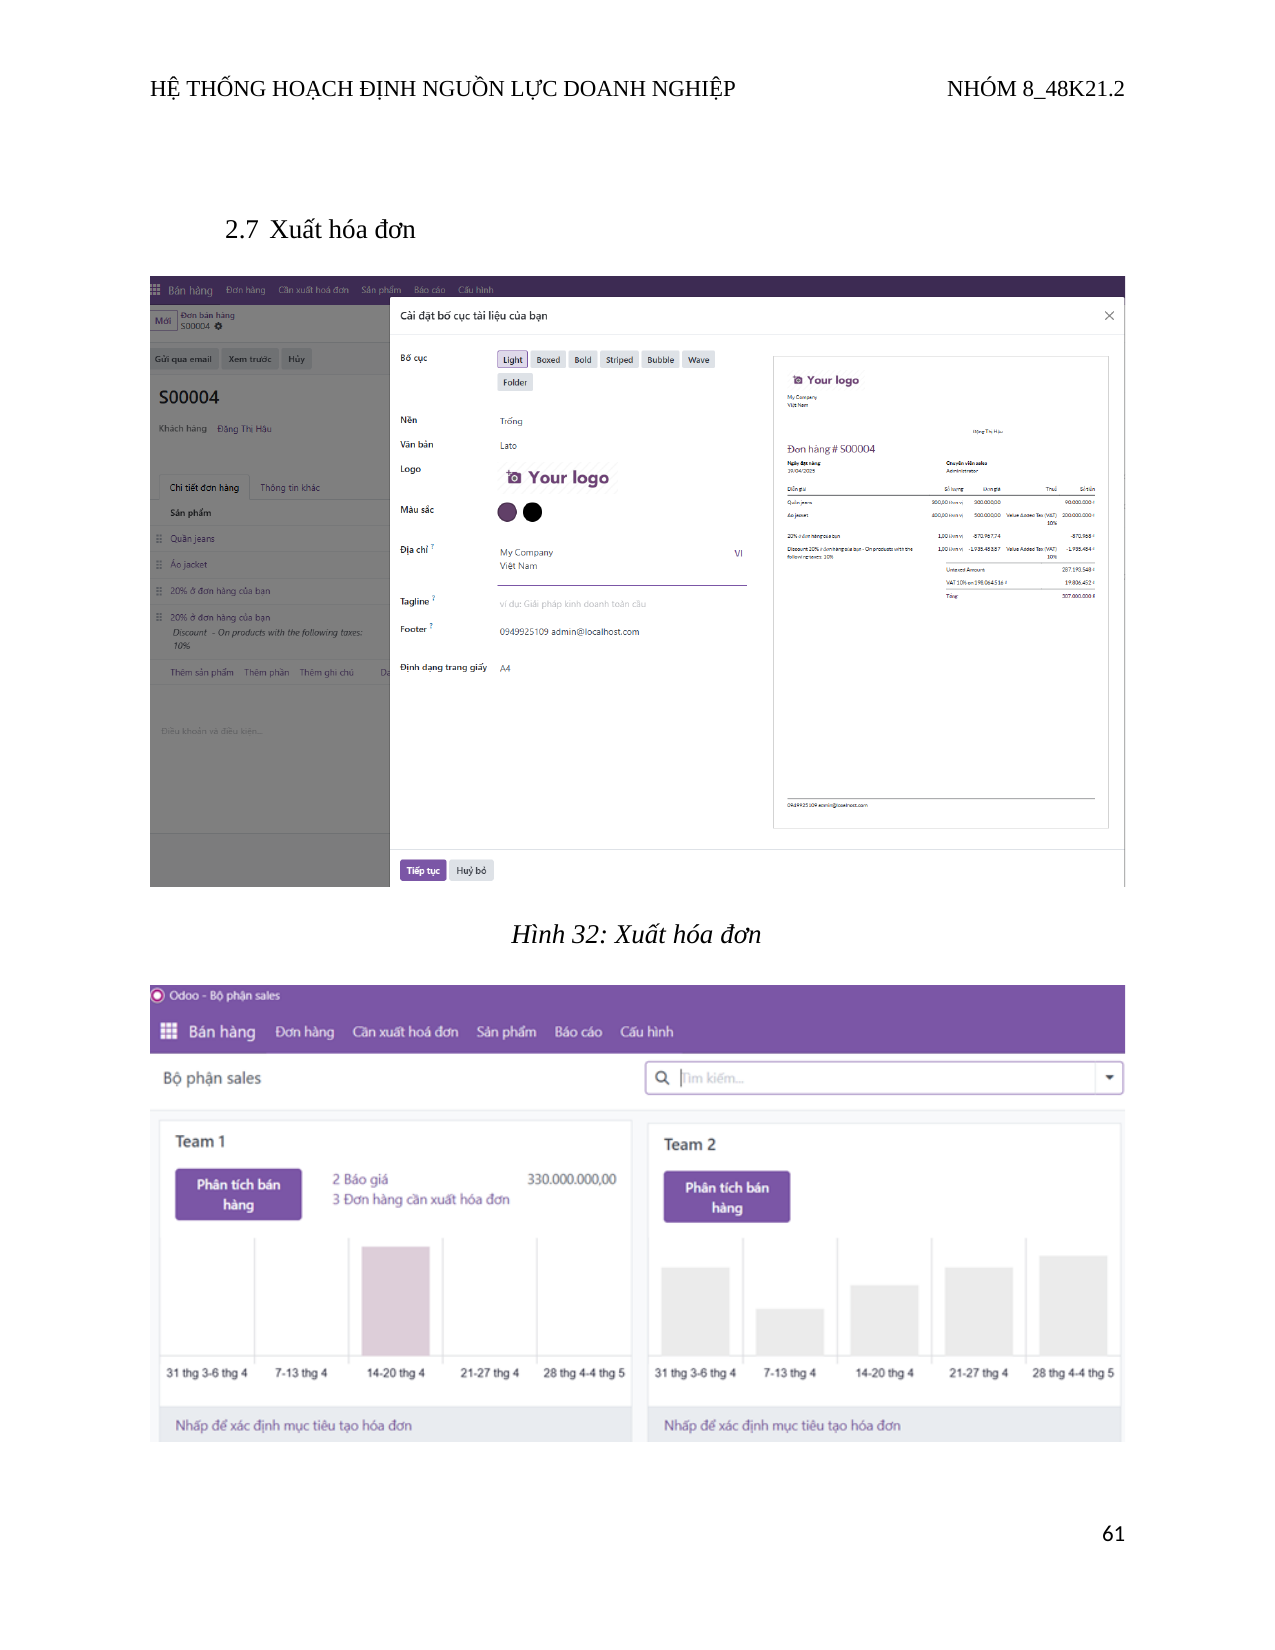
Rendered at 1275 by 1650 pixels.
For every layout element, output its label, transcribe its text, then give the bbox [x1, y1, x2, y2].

picture [150, 276, 1125, 887]
text Hình 32: Xuất hóa đơn [150, 918, 1125, 949]
picture [150, 985, 1125, 1442]
list Xuất hóa đơn [225, 213, 1125, 244]
